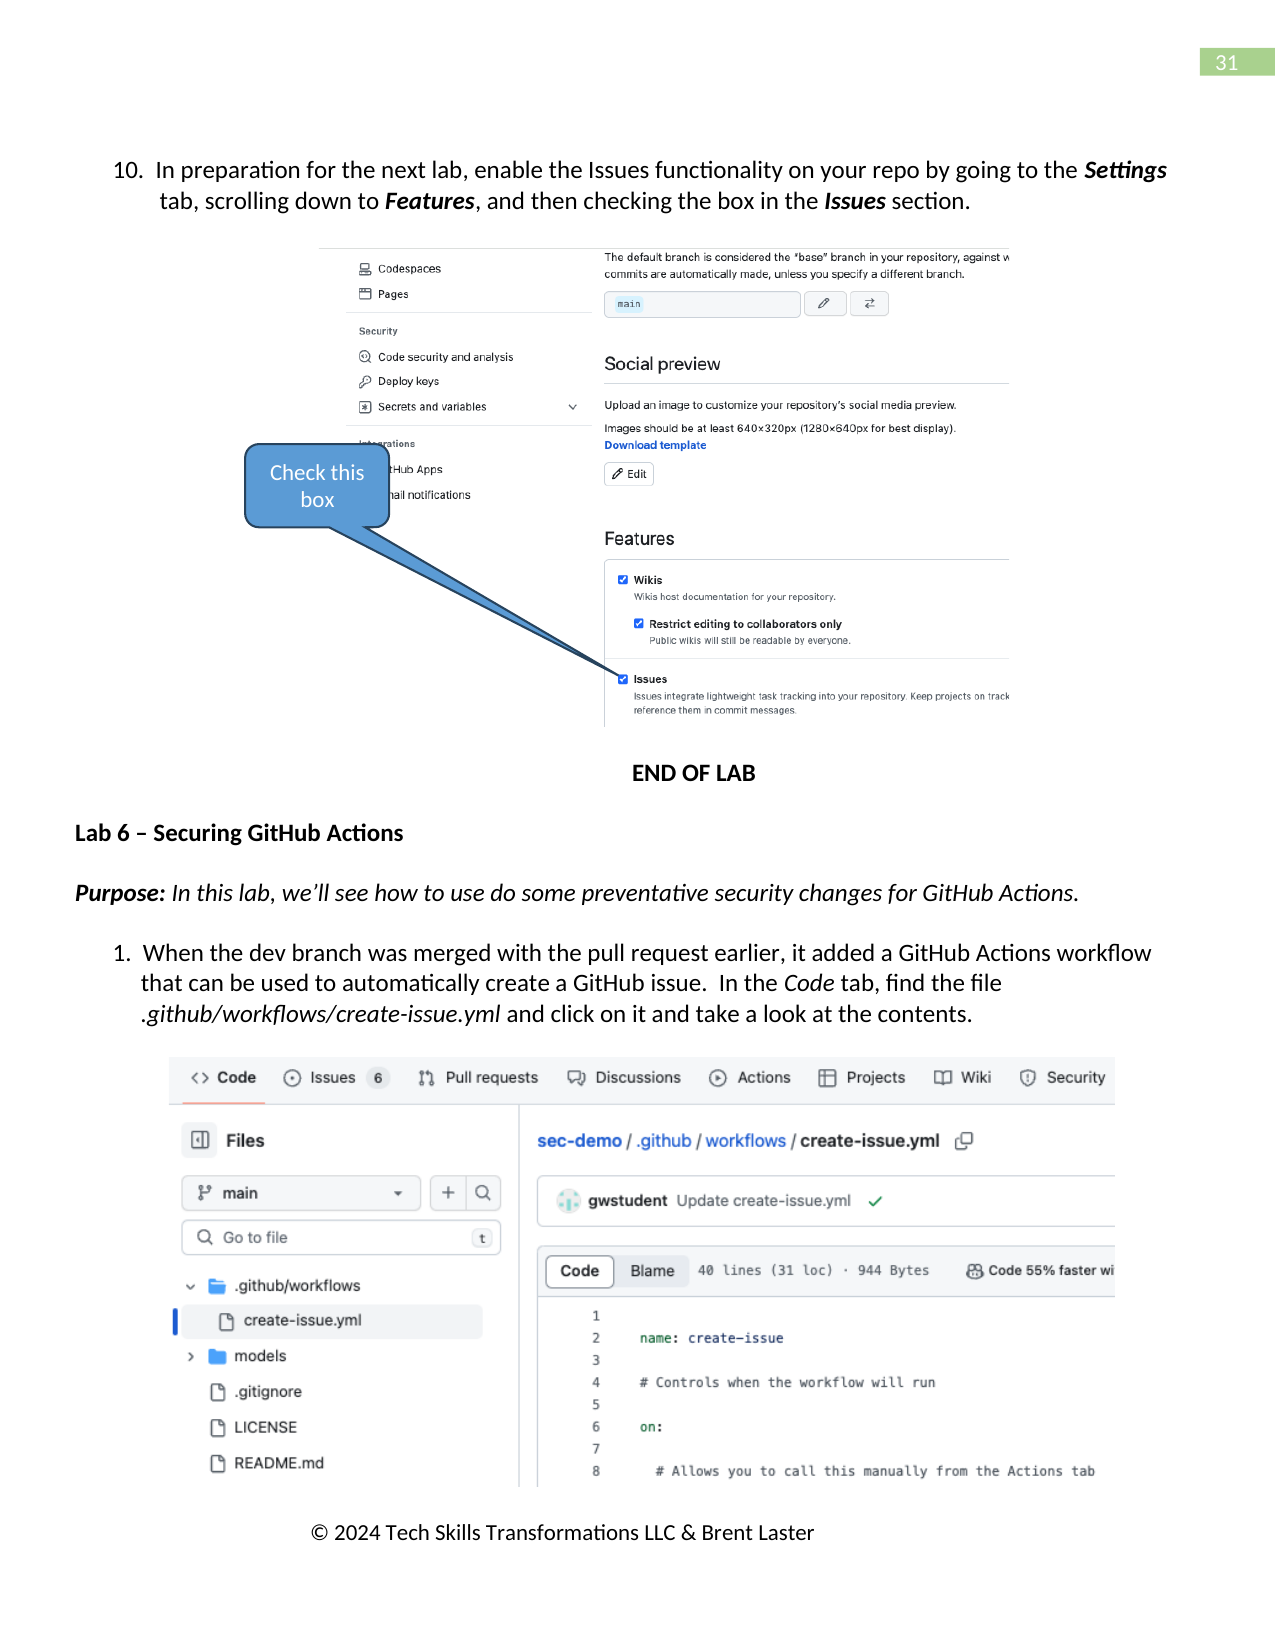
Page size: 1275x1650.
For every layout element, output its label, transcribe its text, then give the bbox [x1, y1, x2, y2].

text Purpose: In this lab, we’ll see how to use do some preventative security changes for GitHub Actions. [75, 877, 1200, 907]
picture [168, 1057, 1115, 1487]
list 10. In preparation for the next lab, enable the Issues functionality on your repo by going to the Settings tab, scrolling down to Features, and then checking the box in the Issues section. [112, 154, 1200, 215]
text Lab 6 – Securing GitHub Actions [75, 817, 1200, 848]
text 1. When the dev branch was merged with the pull request earlier, it added a GitHub Actions workflow that can be used to automatically create a GitHub issue. In the Code tab, find the file .github/workflows/create-issue.yml and click on it and take a look at the contents. [112, 937, 1200, 1028]
list END OF LAB [103, 758, 1200, 788]
picture [318, 246, 1010, 727]
